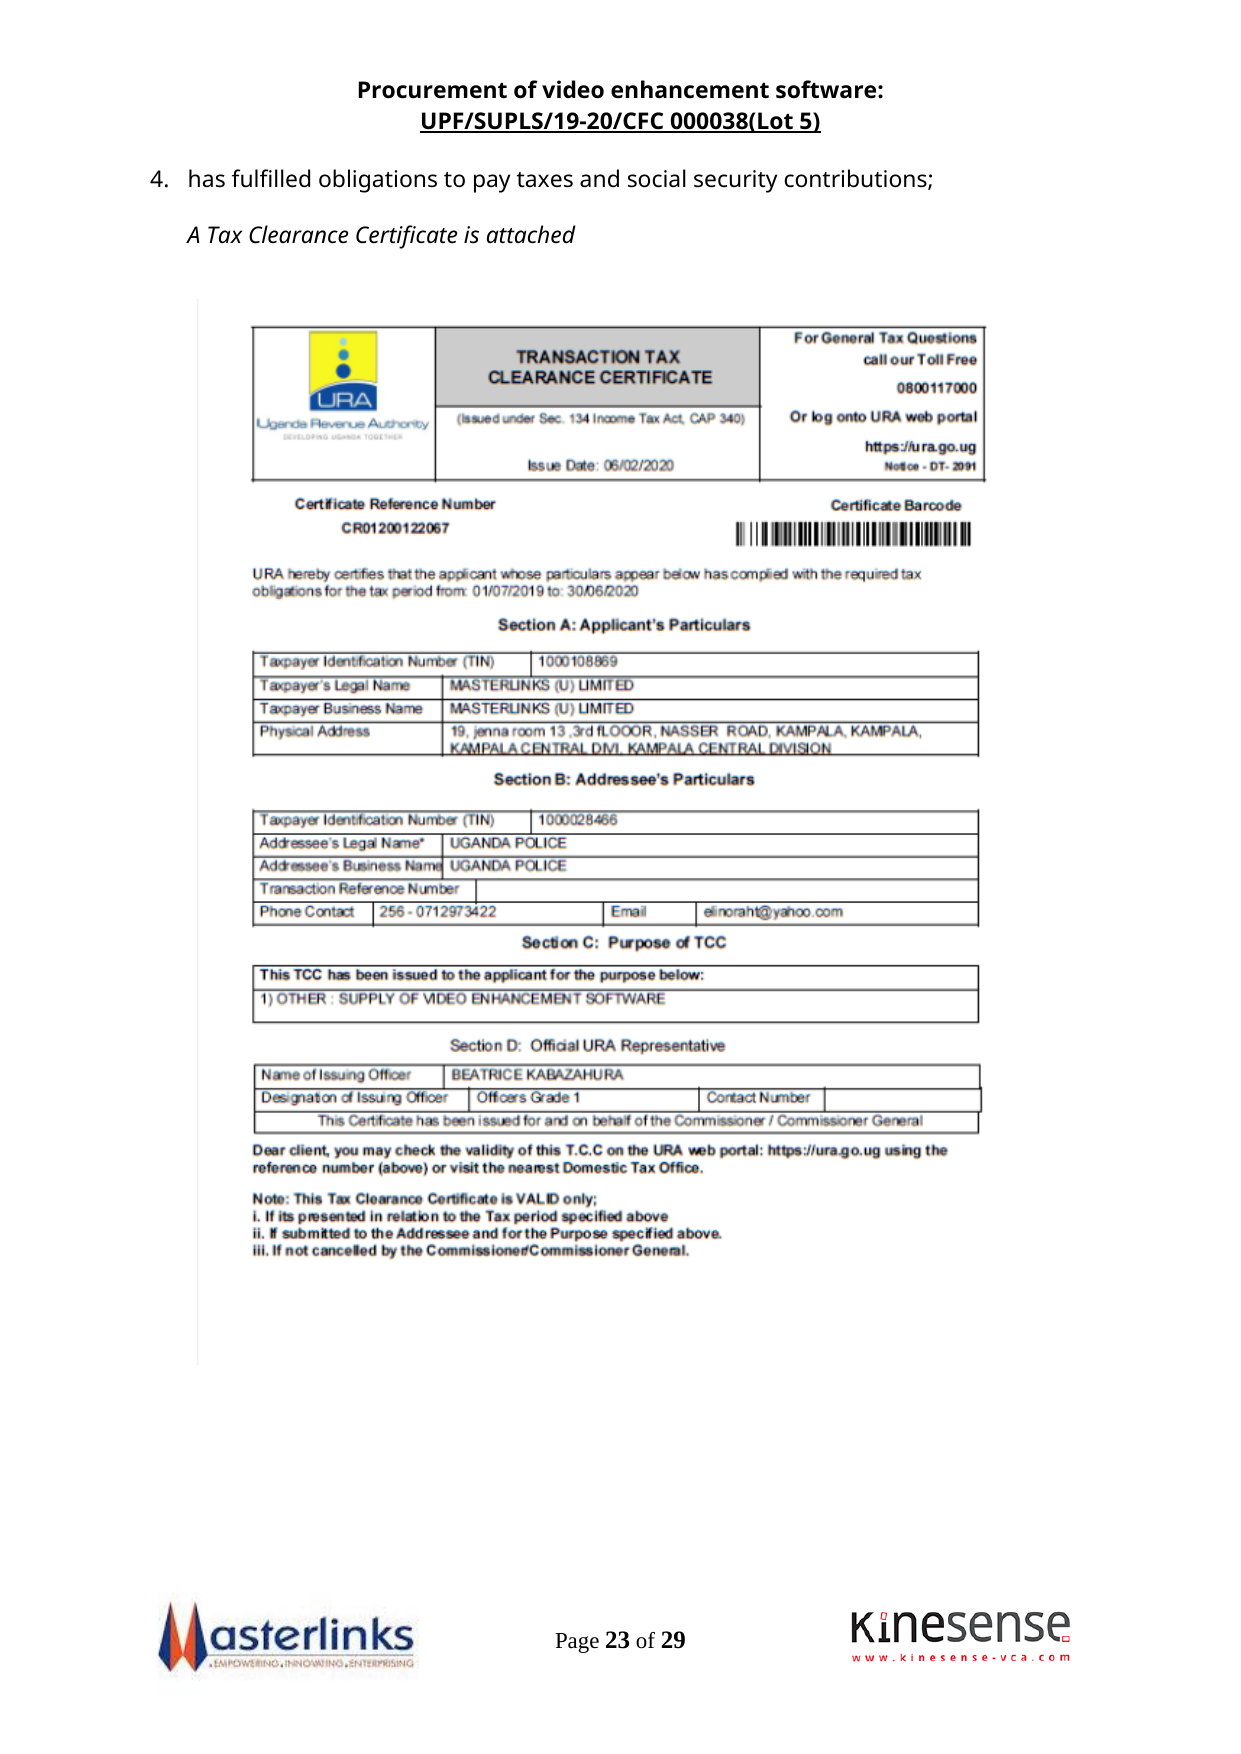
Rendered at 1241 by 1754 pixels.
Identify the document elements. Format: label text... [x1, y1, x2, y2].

picture [838, 1607, 1075, 1666]
picture [136, 1587, 442, 1696]
list has fulfilled obligations to pay taxes and social security contributions; [150, 163, 1090, 194]
text A Tax Clearance Certificate is attached [187, 219, 1090, 251]
picture [197, 299, 1025, 1365]
